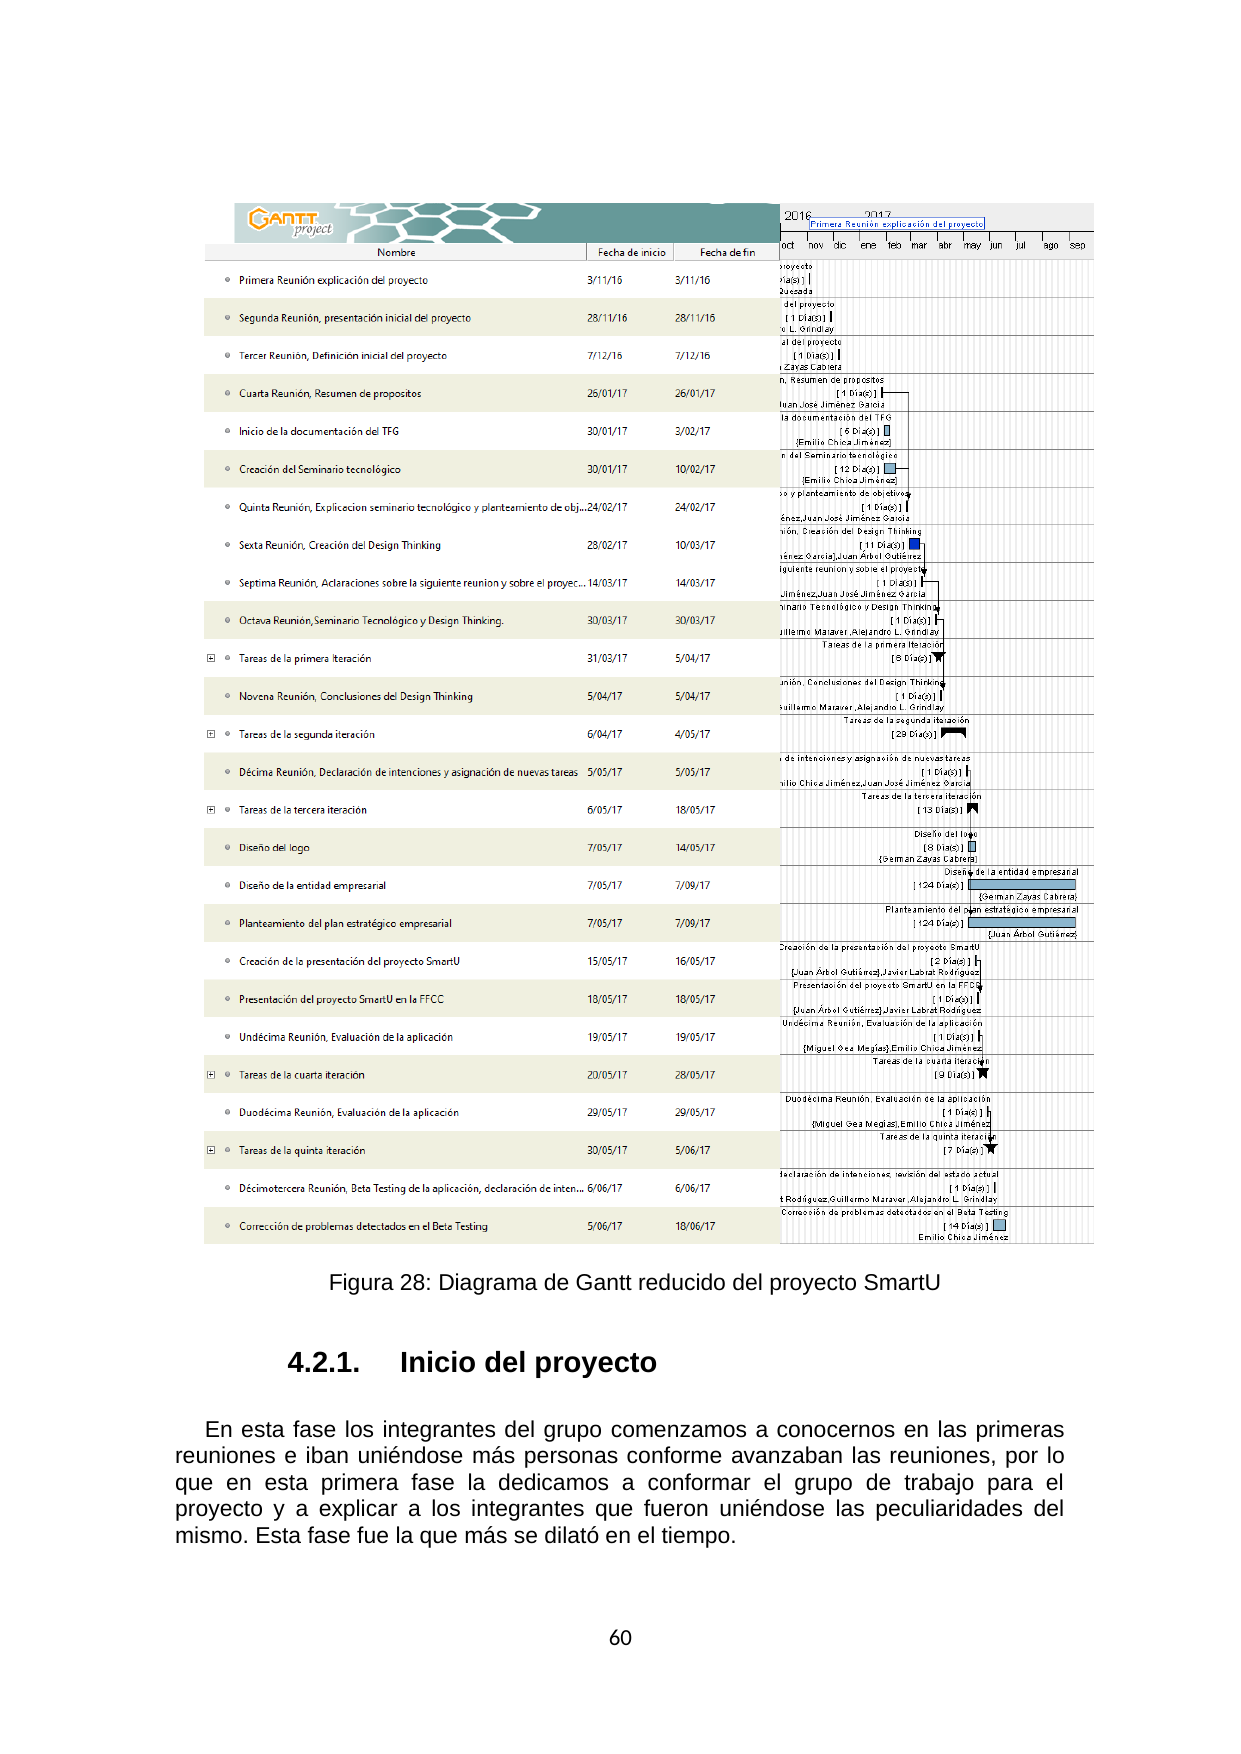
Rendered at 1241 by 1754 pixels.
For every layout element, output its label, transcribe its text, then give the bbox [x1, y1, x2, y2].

list Inicio del proyecto [287, 1345, 1065, 1379]
text Figura 28: Diagrama de Gantt reducido del proyecto SmartU [175, 1269, 1065, 1295]
text En esta fase los integrantes del grupo comenzamos a conocernos en las primeras reuniones e iban uniéndose más personas conforme avanzaban las reuniones, por lo que en esta primera fase la dedicamos a conformar el grupo de trabajo para el proyecto y a explicar a los integrantes que fueron uniéndose las peculiaridades del mismo. Esta fase fue la que más se dilató en el tiempo. [175, 1416, 1065, 1548]
picture [204, 162, 1094, 1244]
